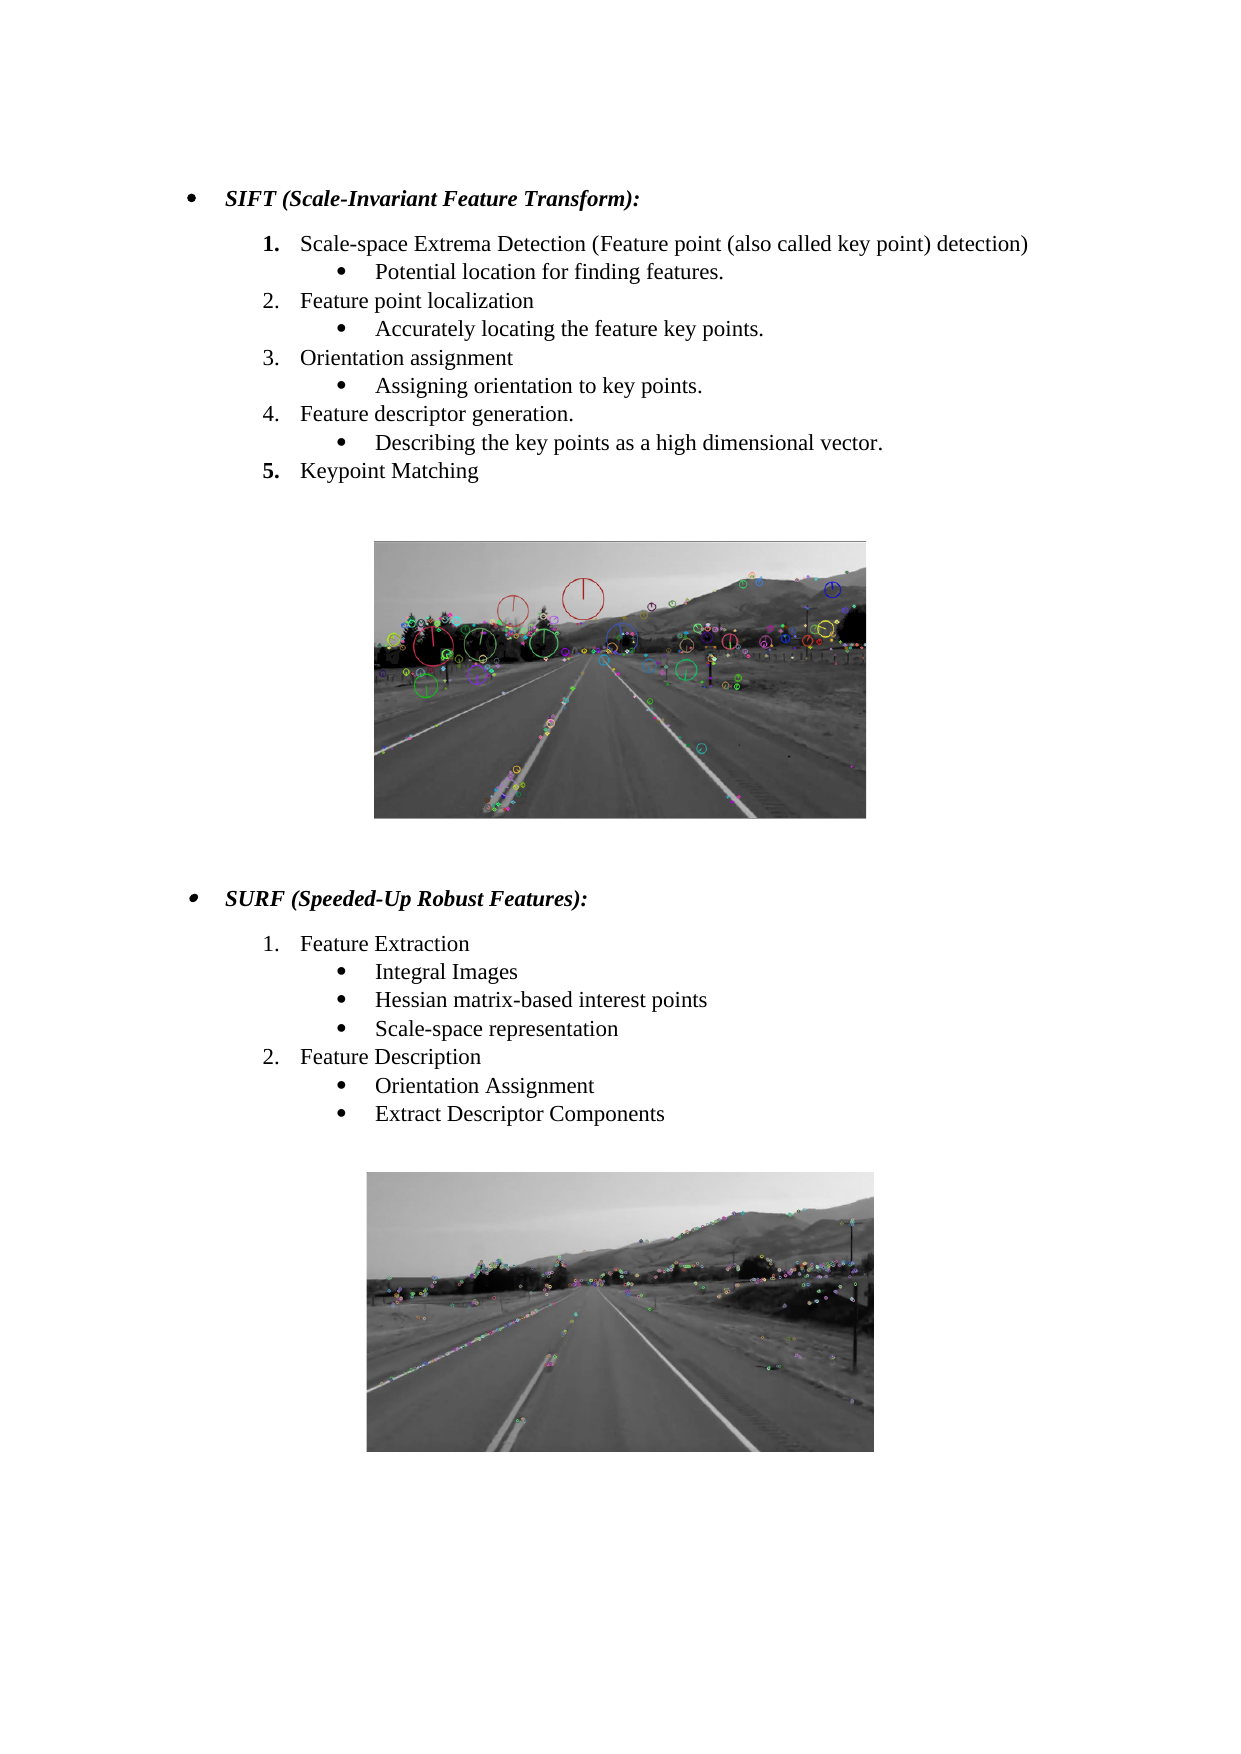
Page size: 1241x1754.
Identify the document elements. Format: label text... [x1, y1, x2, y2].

list Assigning orientation to key points. [337, 372, 1090, 398]
list Describing the key points as a high dimensional vector. [337, 429, 1090, 455]
list Feature Extraction [262, 930, 1090, 956]
list Orientation Assignment [337, 1072, 1090, 1098]
list Orientation assignment [262, 343, 1090, 370]
list Extract Descriptor Components [337, 1100, 1090, 1127]
list Feature point localization [262, 287, 1090, 313]
list Integral Images [337, 958, 1090, 984]
list Scale-space Extrema Detection (Feature point (also called key point) detection) [262, 230, 1090, 256]
picture [374, 541, 867, 819]
list Keypoint Matching [262, 457, 1090, 484]
list Potential location for finding features. [337, 258, 1090, 284]
list Feature Description [262, 1043, 1090, 1070]
list Accurately locating the feature key points. [337, 315, 1090, 341]
list Feature descriptor generation. [262, 400, 1090, 427]
list SIFT (Scale-Invariant Feature Transform): [187, 185, 1090, 211]
list Scale-space representation [337, 1015, 1090, 1041]
list SURF (Speeded-Up Robust Features): [187, 884, 1090, 911]
picture [366, 1172, 874, 1452]
list Hessian matrix-based interest points [337, 987, 1090, 1013]
